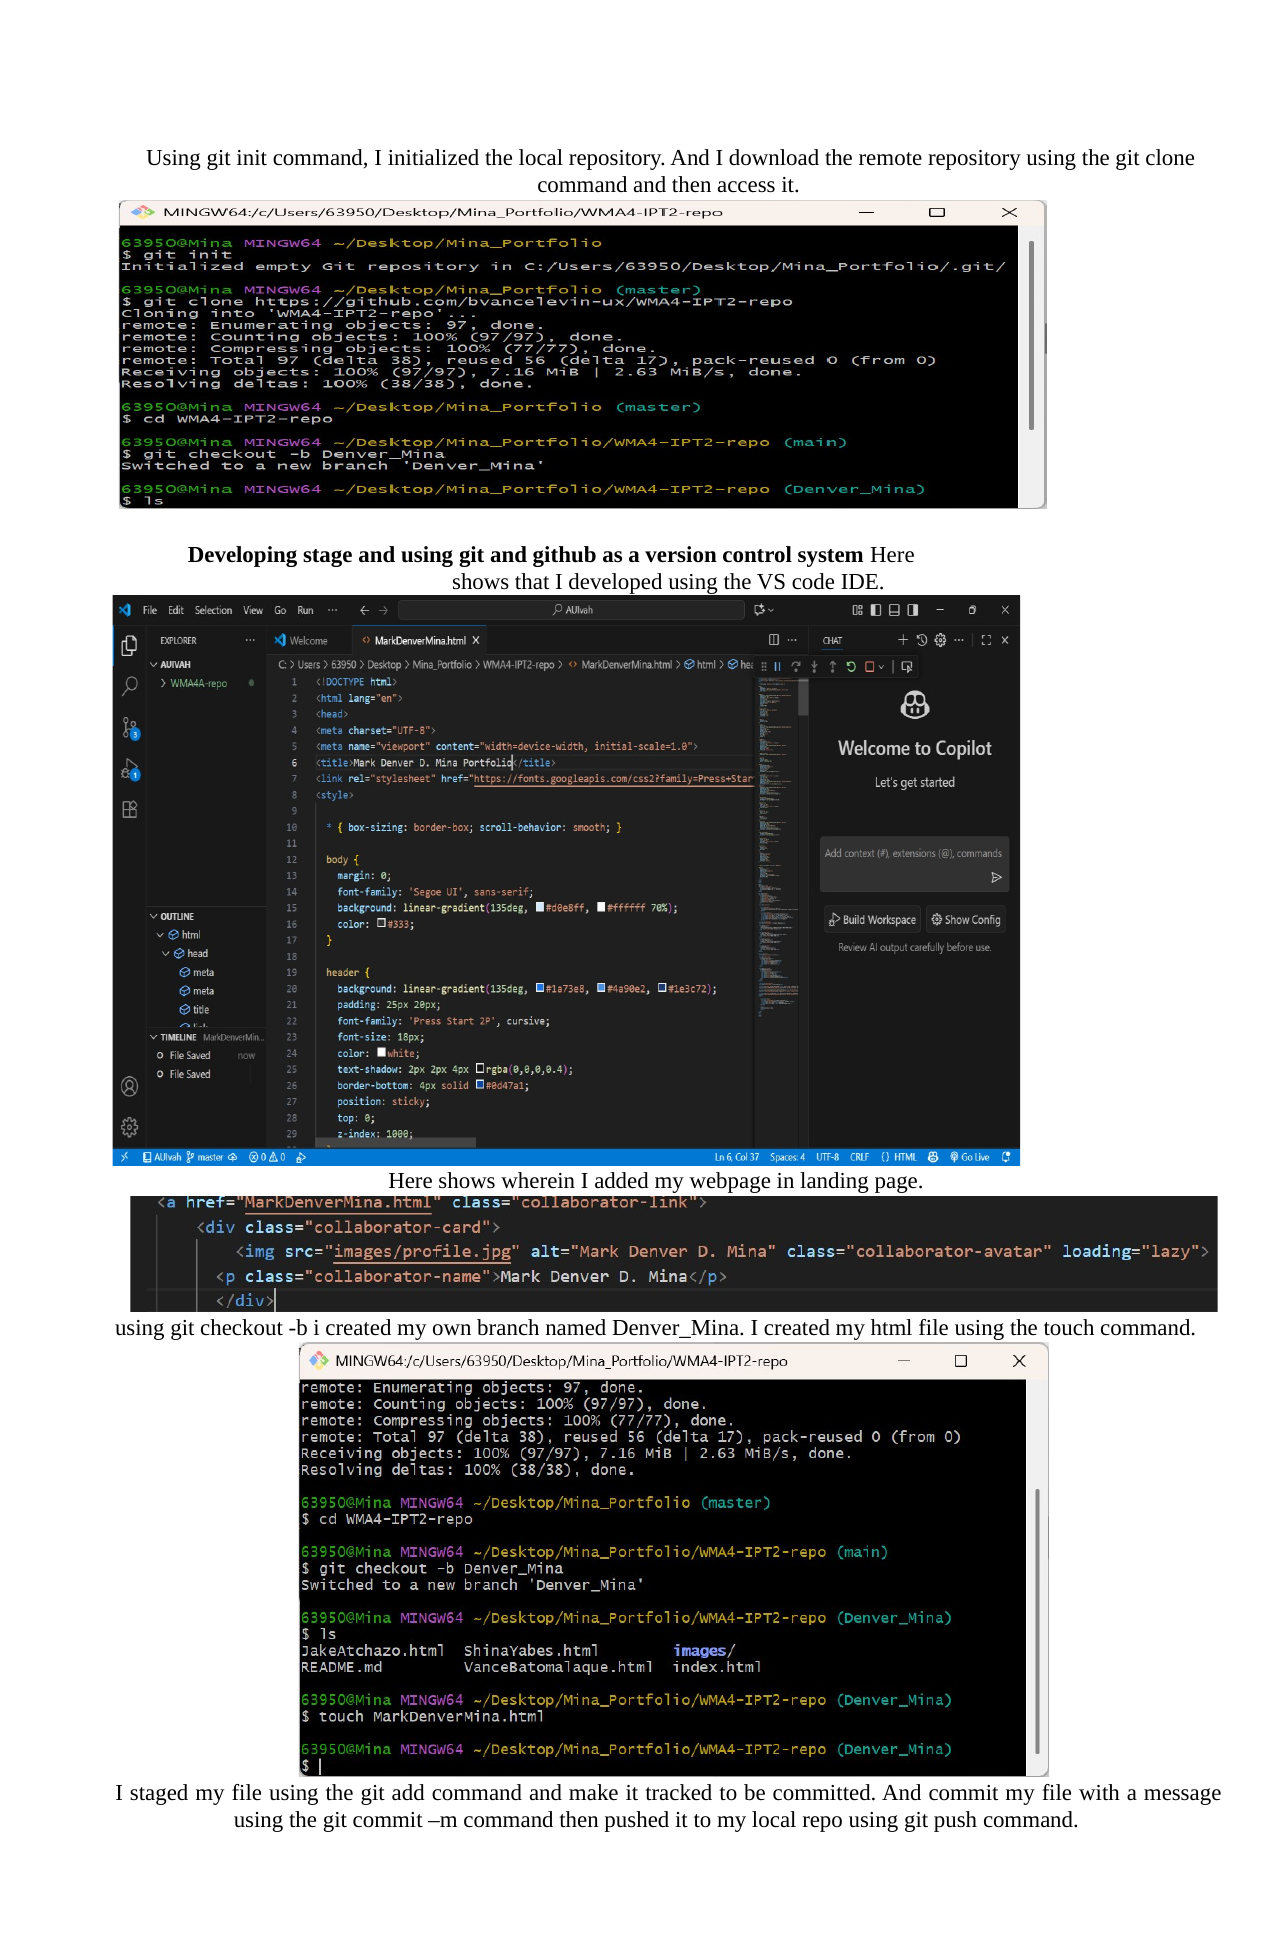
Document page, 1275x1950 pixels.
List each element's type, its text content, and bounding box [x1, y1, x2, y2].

picture [112, 595, 1021, 1166]
picture [118, 200, 1047, 509]
text using git checkout -b i created my own branch named Denver_Mina. I created my html file using the touch command. [115, 1314, 1223, 1340]
text I staged my file using the git add command and make it tracked to be committed. And commit my file with a message using the git commit –m command then pushed it to my local repo using git push command. [115, 1779, 1223, 1832]
text Here shows wherein I added my webpage in landing page. [226, 1168, 1086, 1194]
picture [130, 1196, 1218, 1312]
text Using git init command, I initialized the local repository. And I download the remote repository using the git clone command and then access it. [113, 144, 1223, 198]
text Developing stage and using git and github as a version control system Here shows that I developed using the VS code IDE. [188, 541, 935, 594]
picture [298, 1342, 1049, 1777]
